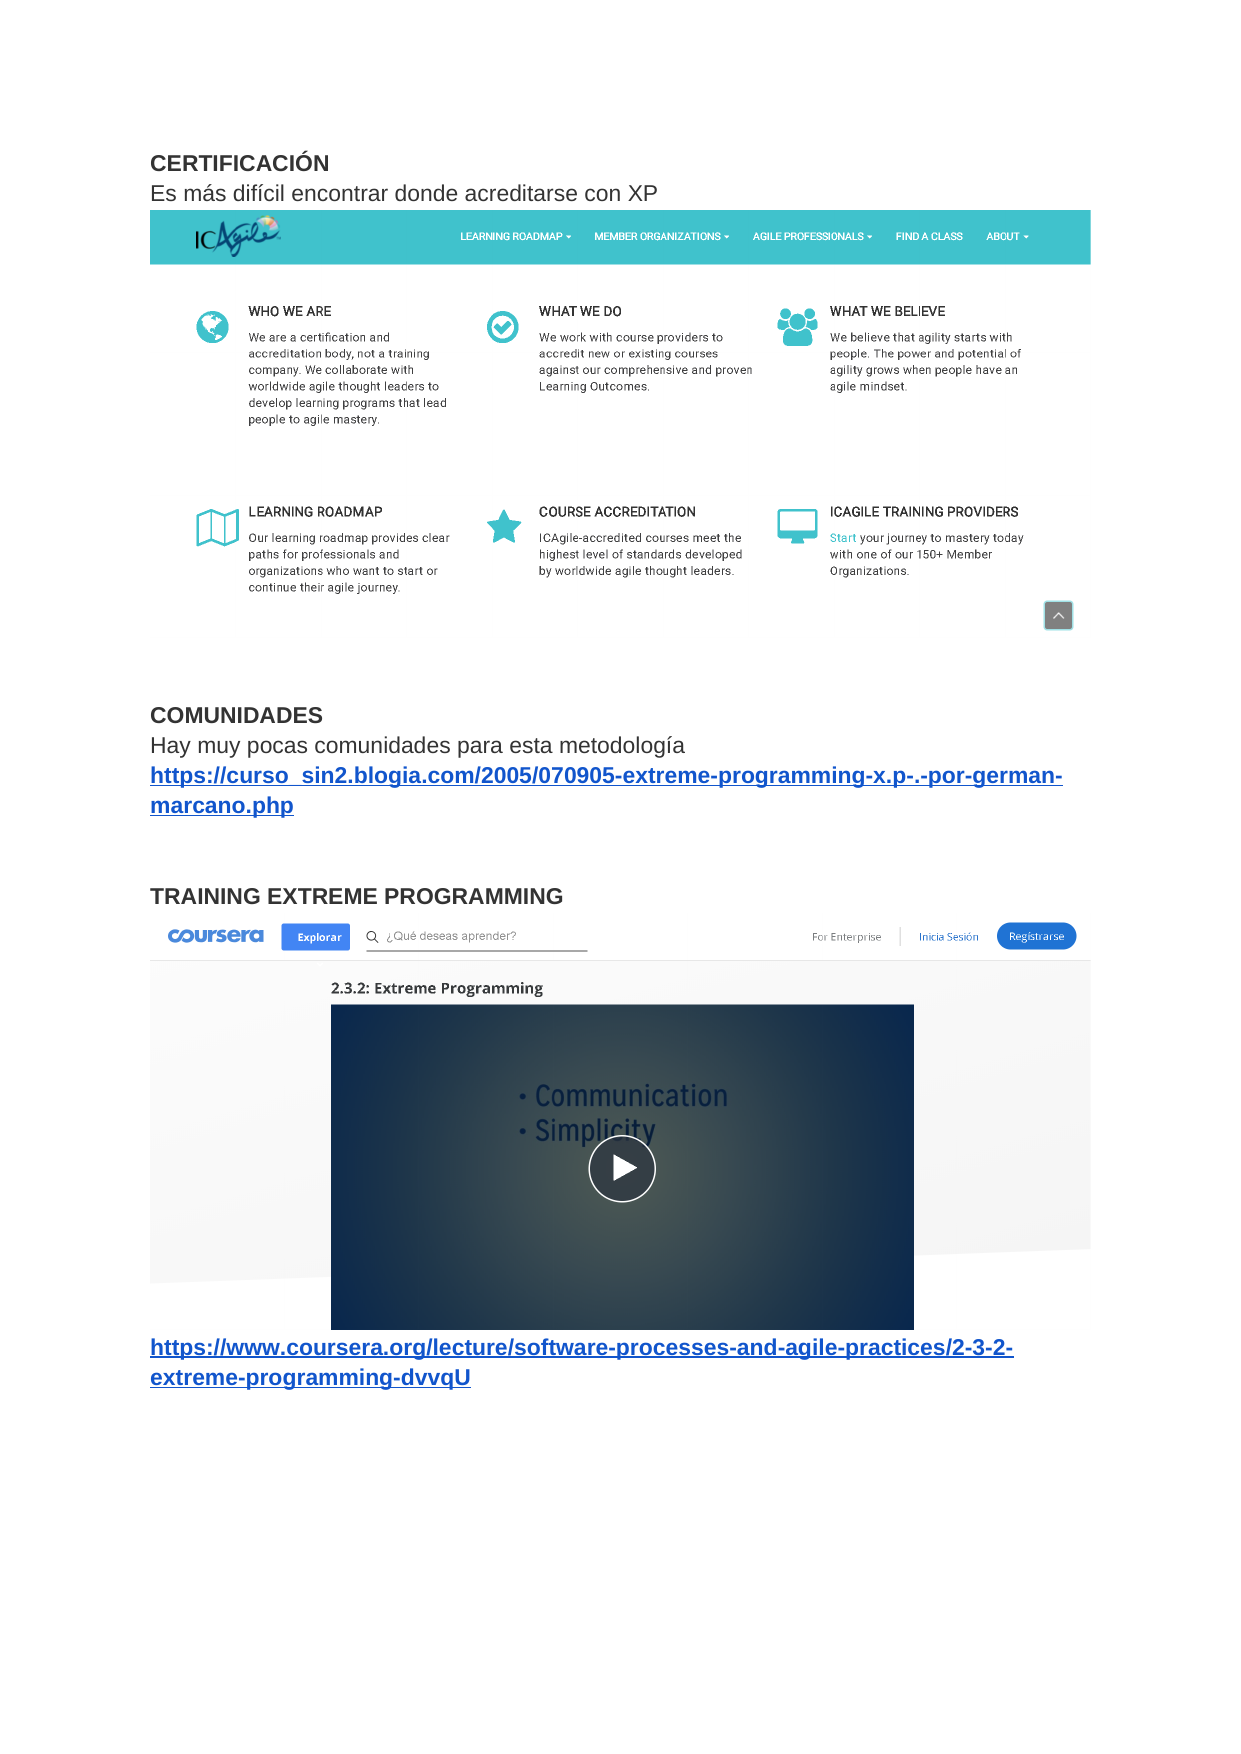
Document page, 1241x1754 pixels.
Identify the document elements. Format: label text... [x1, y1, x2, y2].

text CERTIFICACIÓN [150, 150, 1090, 176]
text TRAINING EXTREME PROGRAMMING [150, 883, 1090, 909]
picture [150, 210, 1091, 638]
text Hay muy pocas comunidades para esta metodología [150, 732, 1090, 758]
picture [150, 913, 1091, 1330]
text Es más difícil encontrar donde acreditarse con XP [150, 180, 1090, 207]
text COMUNIDADES [150, 702, 1090, 728]
text https://www.coursera.org/lecture/software-processes-and-agile-practices/2-3-2-extreme-programming-dvvqU [150, 1334, 1090, 1390]
text https://curso_sin2.blogia.com/2005/070905-extreme-programming-x.p-.-por-german-marcano.php [150, 762, 1090, 819]
